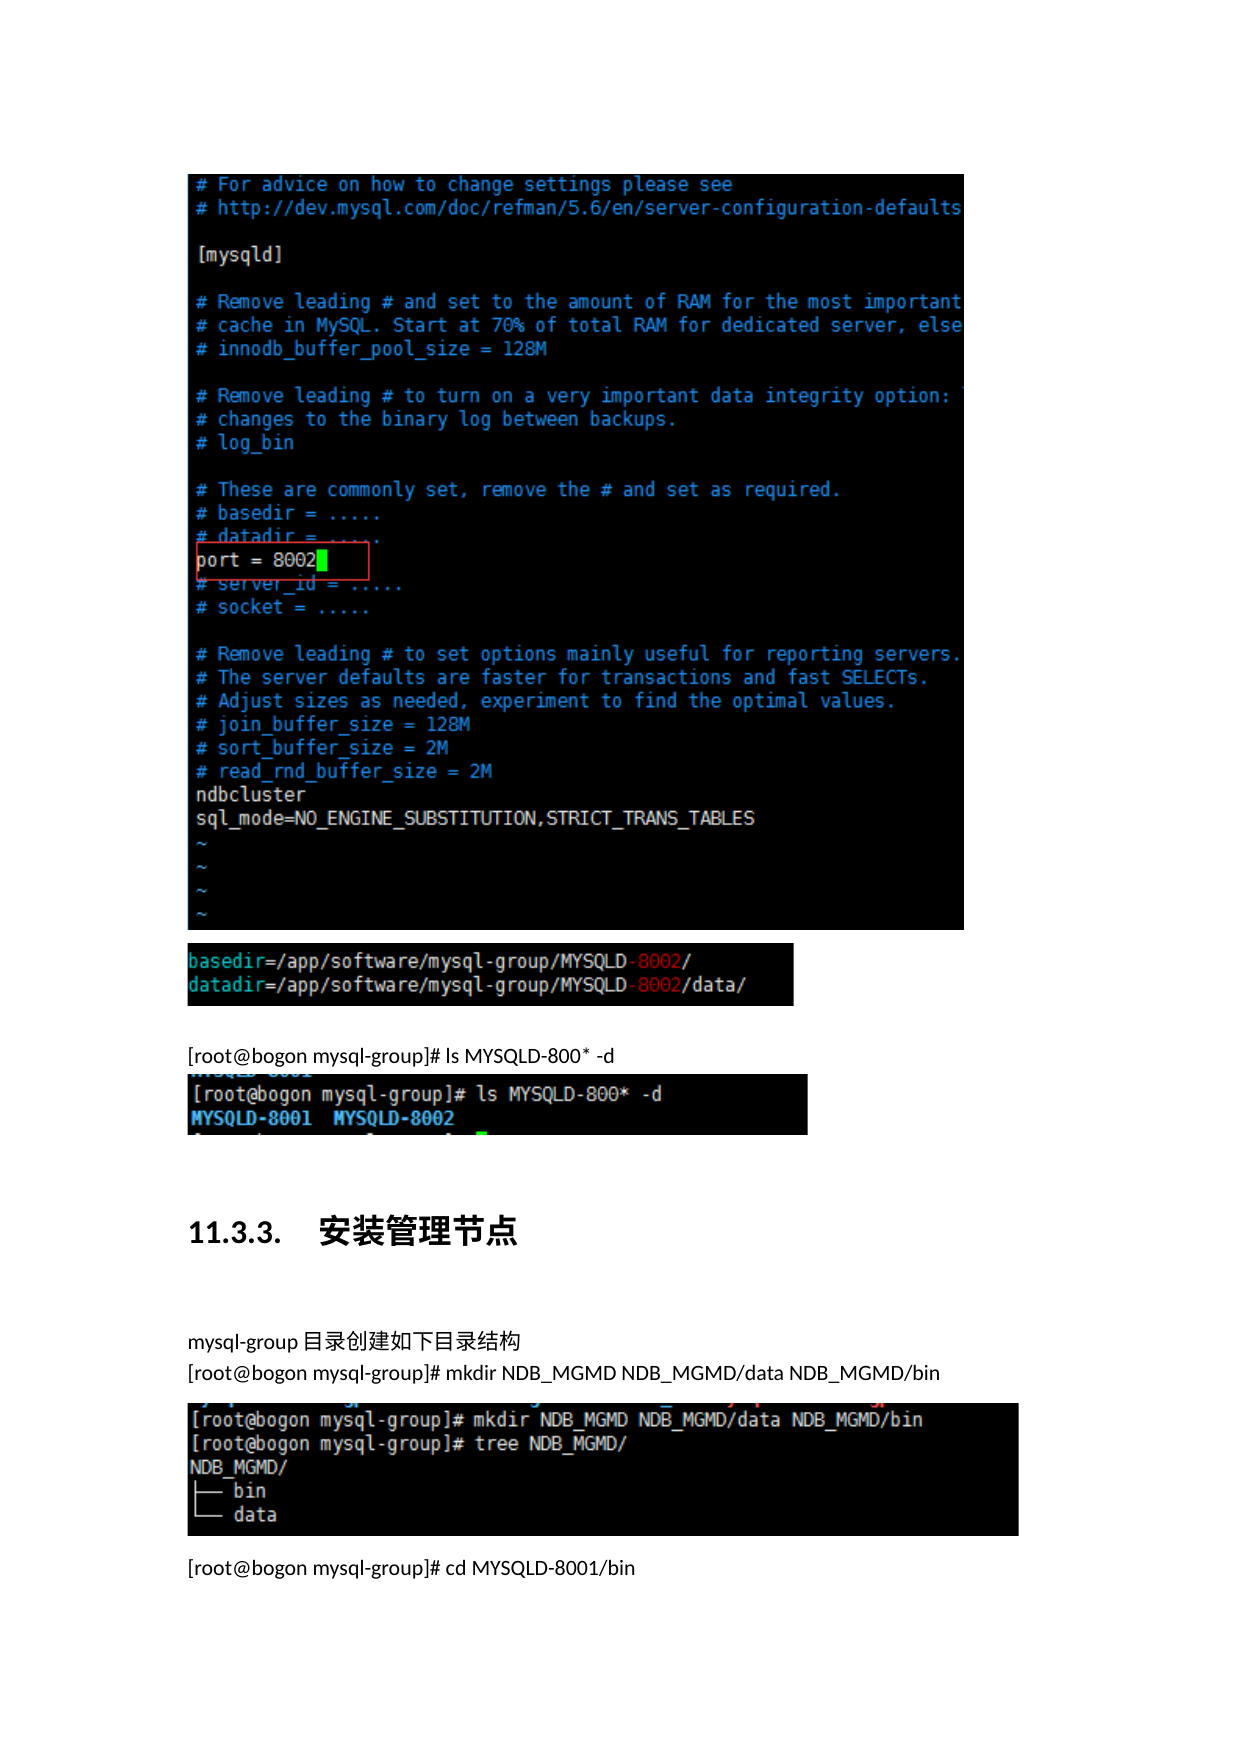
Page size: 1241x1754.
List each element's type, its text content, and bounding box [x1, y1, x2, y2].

picture [187, 174, 964, 930]
list mysql-group目录创建如下目录结构 [187, 1323, 1053, 1356]
picture [187, 943, 794, 1006]
list [root@bogon mysql-group]# mkdir NDB_MGMD NDB_MGMD/data NDB_MGMD/bin [187, 1356, 1053, 1388]
picture [187, 1074, 808, 1135]
subtitle 安装管理节点 [187, 1197, 1053, 1262]
list [root@bogon mysql-group]# ls MYSQLD-800* -d [187, 1039, 1053, 1072]
picture [187, 1403, 1019, 1536]
list [root@bogon mysql-group]# cd MYSQLD-8001/bin [187, 1551, 1053, 1583]
